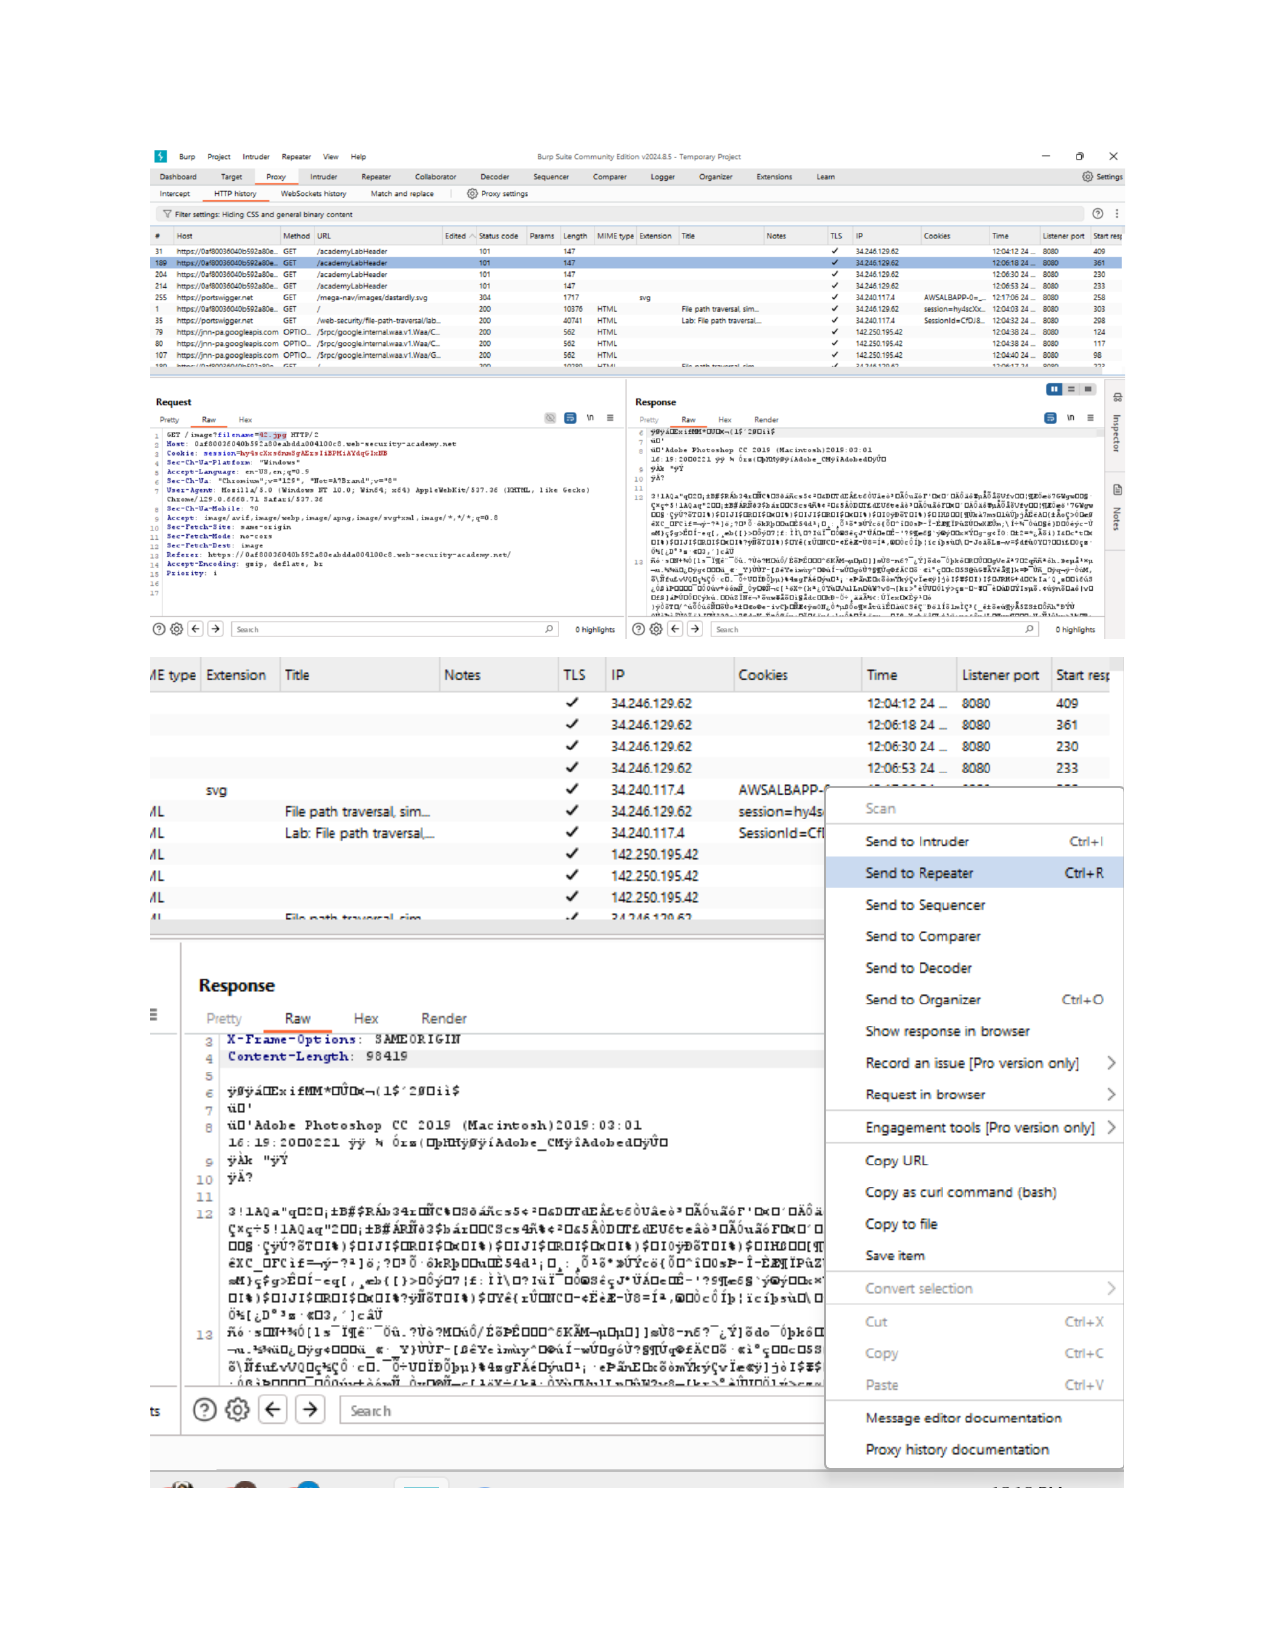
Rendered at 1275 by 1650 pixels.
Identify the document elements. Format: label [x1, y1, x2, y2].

picture [150, 150, 1125, 639]
picture [150, 657, 1124, 1488]
